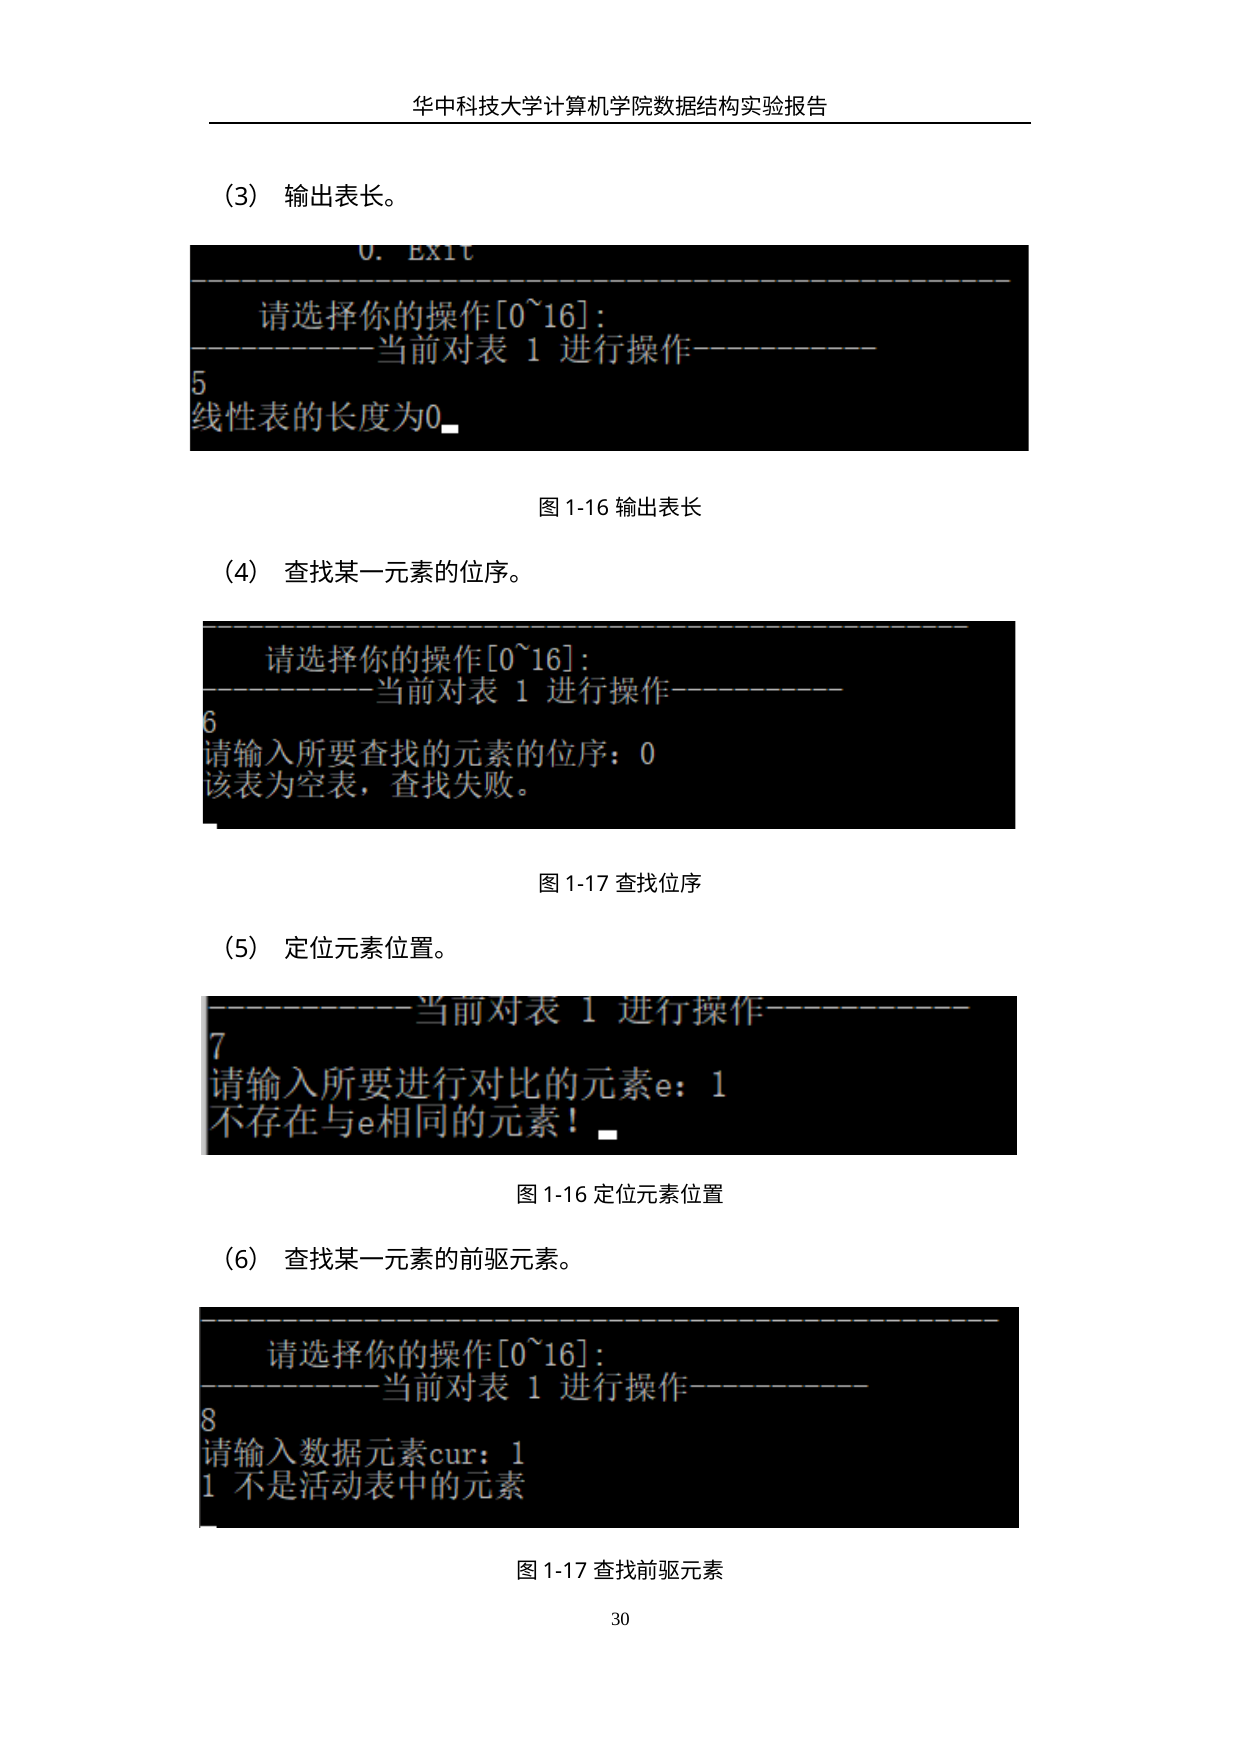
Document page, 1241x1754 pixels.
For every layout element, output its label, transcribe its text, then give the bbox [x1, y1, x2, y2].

list 输出表长。 [209, 162, 1031, 227]
picture [199, 1307, 1019, 1528]
picture [201, 996, 1017, 1155]
text 图1-16 定位元素位置 [209, 1176, 1031, 1209]
list 查找某一元素的前驱元素。 [209, 1225, 1031, 1290]
text 图1-17 查找前驱元素 [209, 1552, 1031, 1585]
list 定位元素位置。 [209, 914, 1031, 979]
list 查找某一元素的位序。 [209, 538, 1031, 603]
picture [202, 621, 1016, 829]
text 图1-17 查找位序 [209, 866, 1031, 898]
text 图1-16 输出表长 [209, 489, 1031, 522]
picture [189, 245, 1029, 451]
